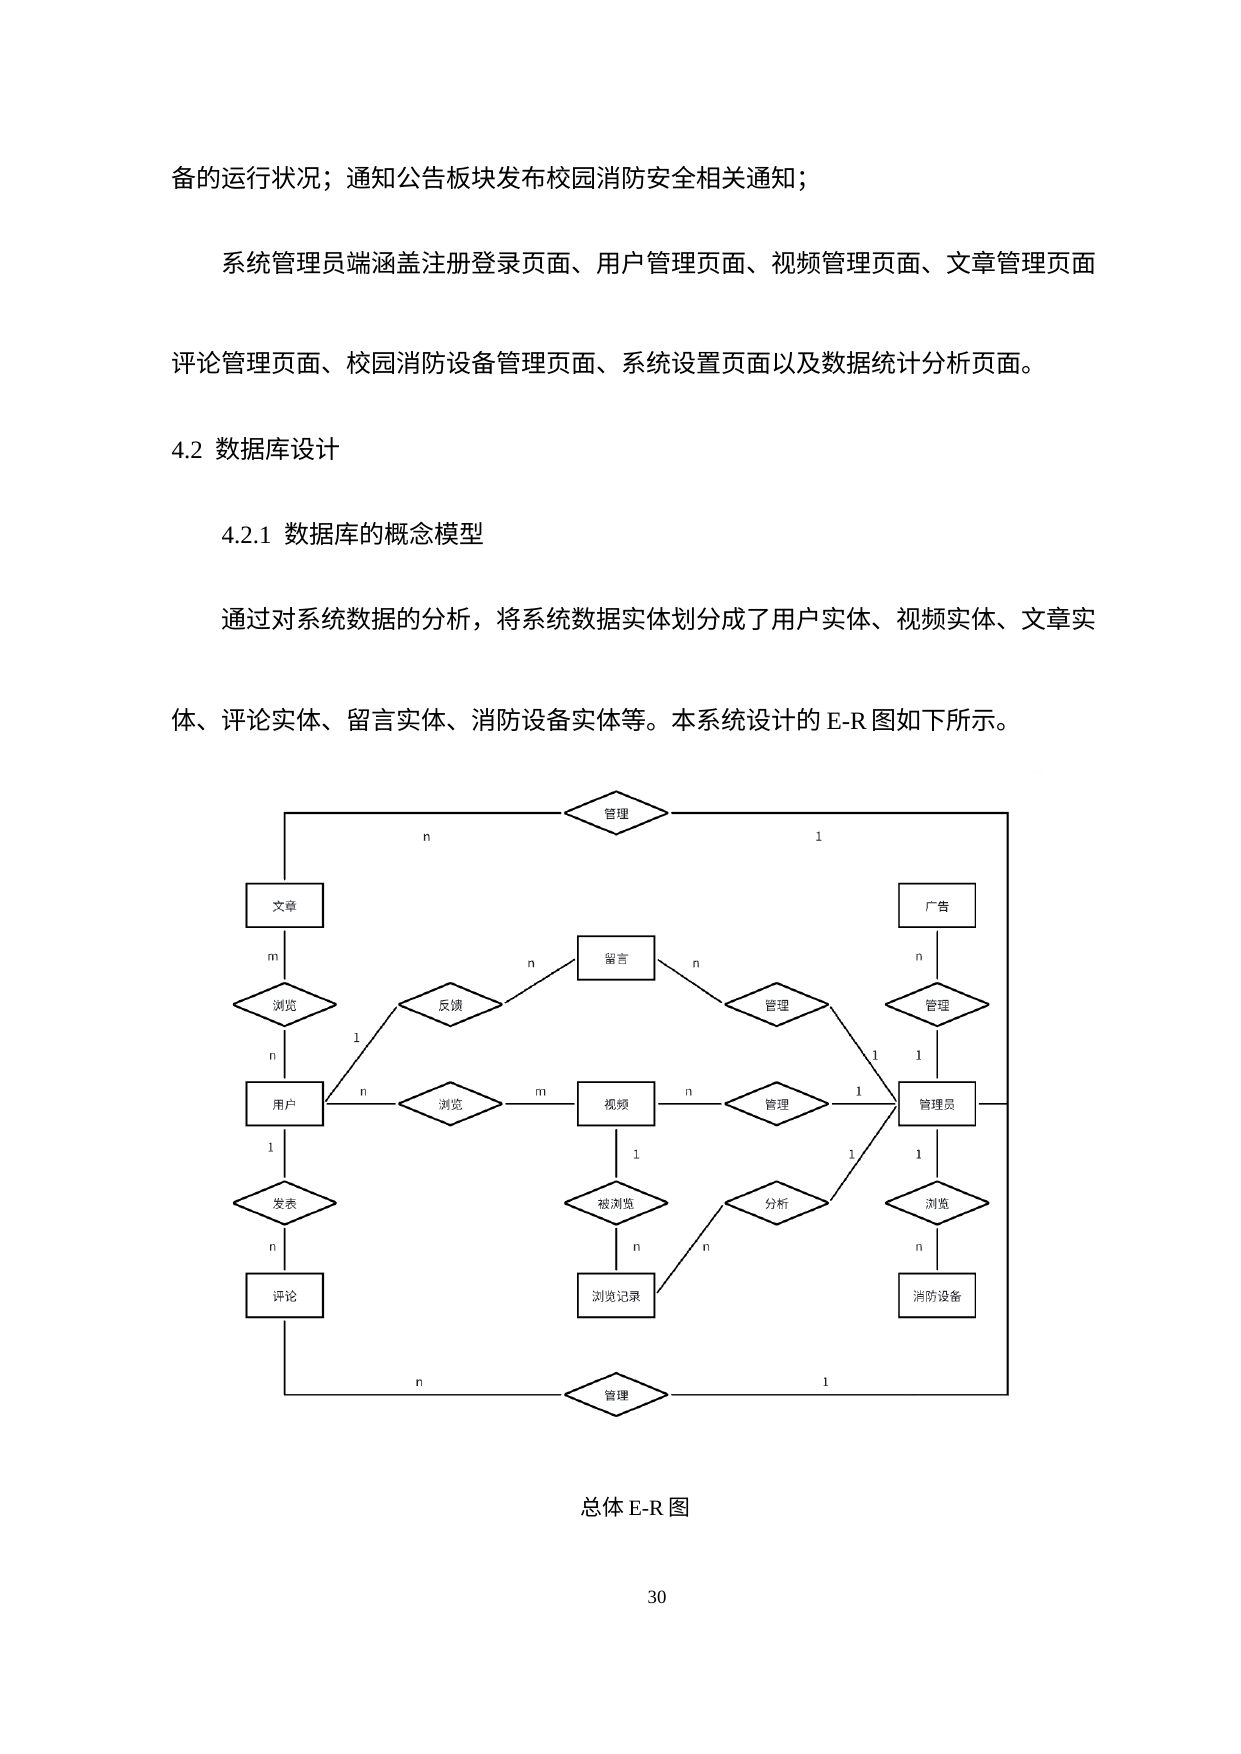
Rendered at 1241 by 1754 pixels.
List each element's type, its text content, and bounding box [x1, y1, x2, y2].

text 4.2.1 数据库的概念模型 [171, 499, 1098, 566]
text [171, 143, 1098, 210]
picture [225, 770, 1045, 1456]
text 系统管理员端涵盖注册登录页面、用户管理页面、视频管理页面、文章管理页面、评论管理页面、校园消防设备管理页面、系统设置页面以及数据统计分析页面。 [171, 228, 1098, 396]
text 通过对系统数据的分析，将系统数据实体划分成了用户实体、视频实体、文章实体、评论实体、留言实体、消防设备实体等。本系统设计的E-R图如下所示。 [171, 584, 1098, 752]
text 总体E-R图 [171, 1489, 1098, 1522]
text 4.2 数据库设计 [171, 414, 1098, 481]
